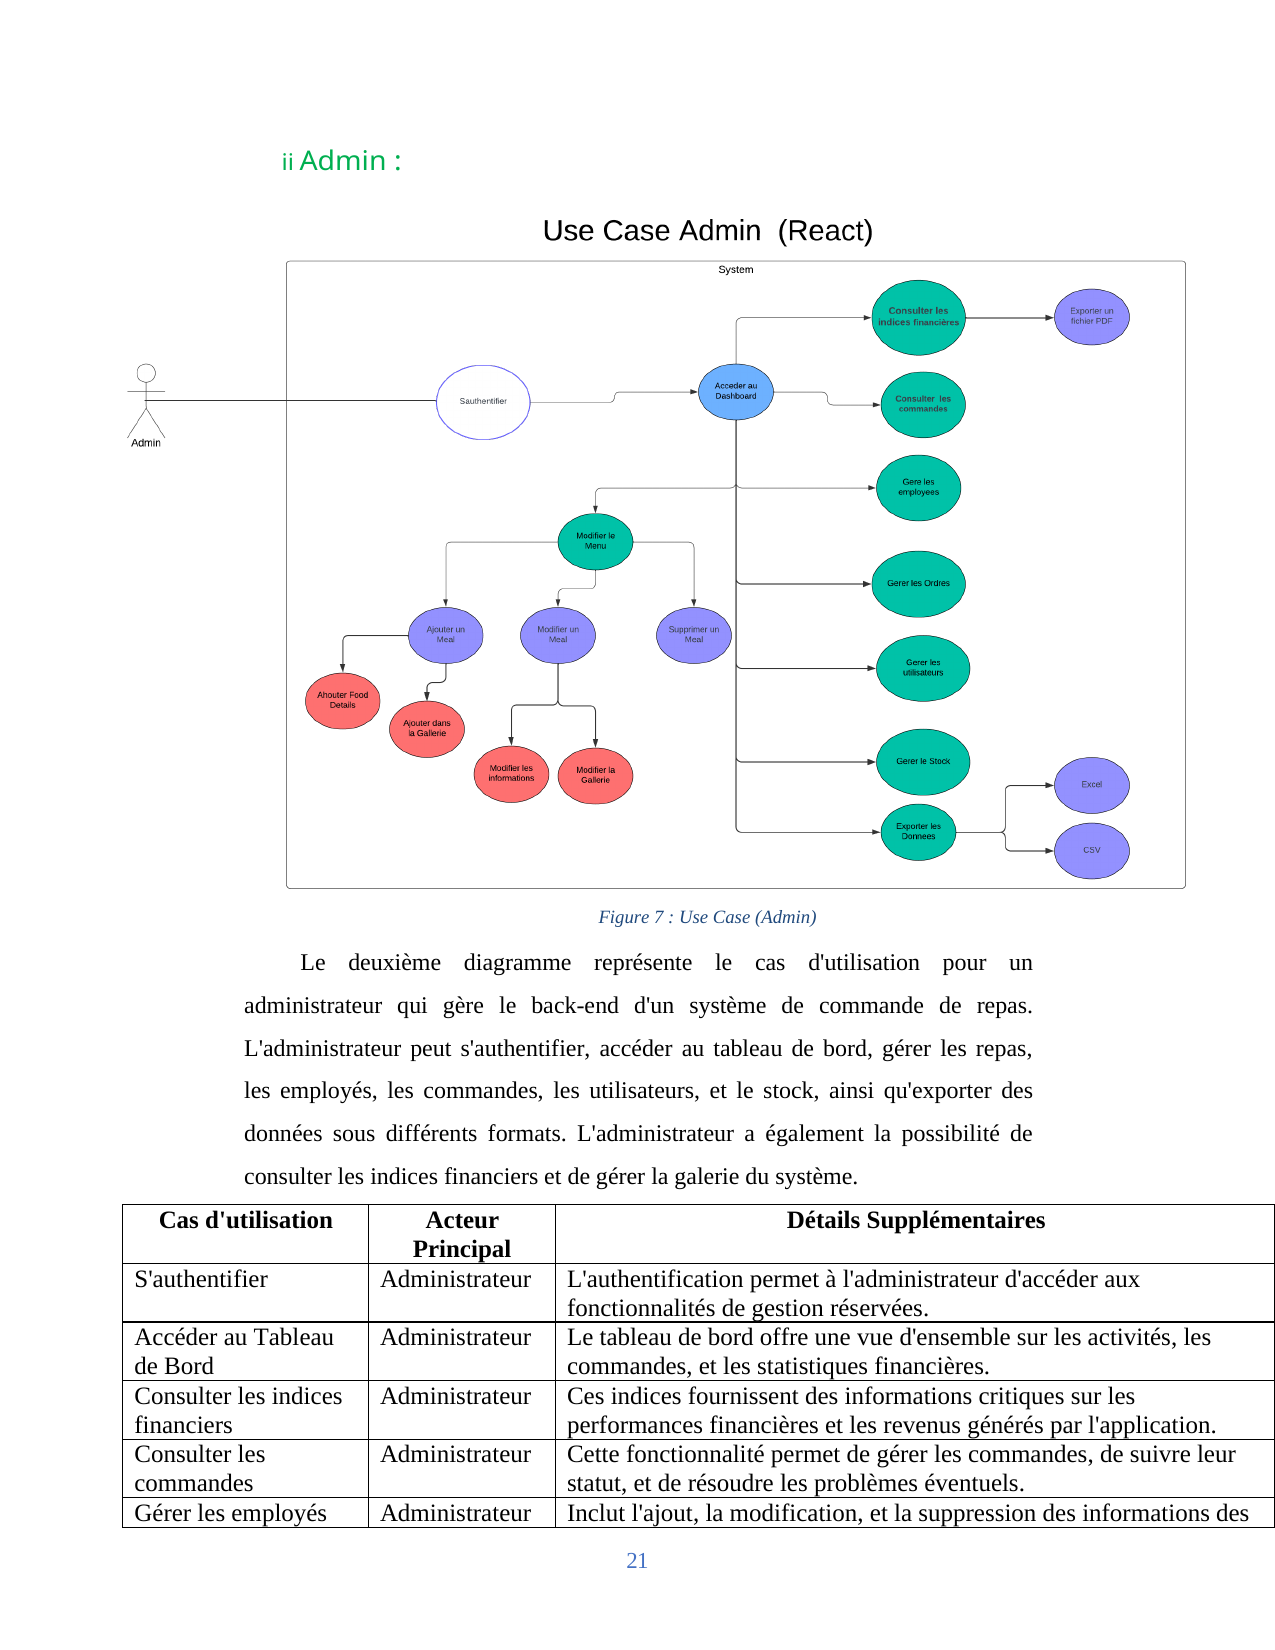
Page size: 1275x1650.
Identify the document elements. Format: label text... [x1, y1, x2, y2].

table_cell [556, 1498, 1274, 1527]
text Le deuxième diagramme représente le cas d'utilisation pour un administrateur qui gère le back-end d'un système de commande de repas. L'administrateur peut s'authentifier, accéder au tableau de bord, gérer les repas, les employés, les commandes, les utilisateurs, et le stock, ainsi qu'exporter des données sous différents formats. L'administrateur a également la possibilité de consulter les indices financiers et de gérer la galerie du système. [244, 928, 1034, 1189]
table_cell Administrateur [369, 1381, 555, 1438]
table_cell Administrateur [369, 1264, 555, 1321]
table_cell Accéder au Tableau de Bord [123, 1323, 368, 1380]
table_cell Gérer les employés [123, 1498, 368, 1527]
table_cell Le tableau de bord offre une vue d'ensemble sur les activités, les commandes, et les statistiques financières. [556, 1323, 1274, 1380]
table_cell Administrateur [369, 1440, 555, 1497]
table_cell S'authentifier [123, 1264, 368, 1321]
table_header Cas d'utilisation [123, 1205, 368, 1263]
table_cell L'authentification permet à l'administrateur d'accéder aux fonctionnalités de gestion réservées. [556, 1264, 1274, 1321]
table_cell Consulter les commandes [123, 1440, 368, 1497]
picture [71, 195, 1204, 907]
table_header Acteur Principal [369, 1205, 555, 1263]
table_cell Cette fonctionnalité permet de gérer les commandes, de suivre leur statut, et de résoudre les problèmes éventuels. [556, 1440, 1274, 1497]
text Admin : [281, 142, 1254, 178]
table_cell Consulter les indices financiers [123, 1381, 368, 1438]
table_cell Administrateur [369, 1323, 555, 1380]
table_header Détails Supplémentaires [556, 1205, 1274, 1263]
table_cell Administrateur [369, 1498, 555, 1527]
table_cell Ces indices fournissent des informations critiques sur les performances financières et les revenus générés par l'application. [556, 1381, 1274, 1438]
